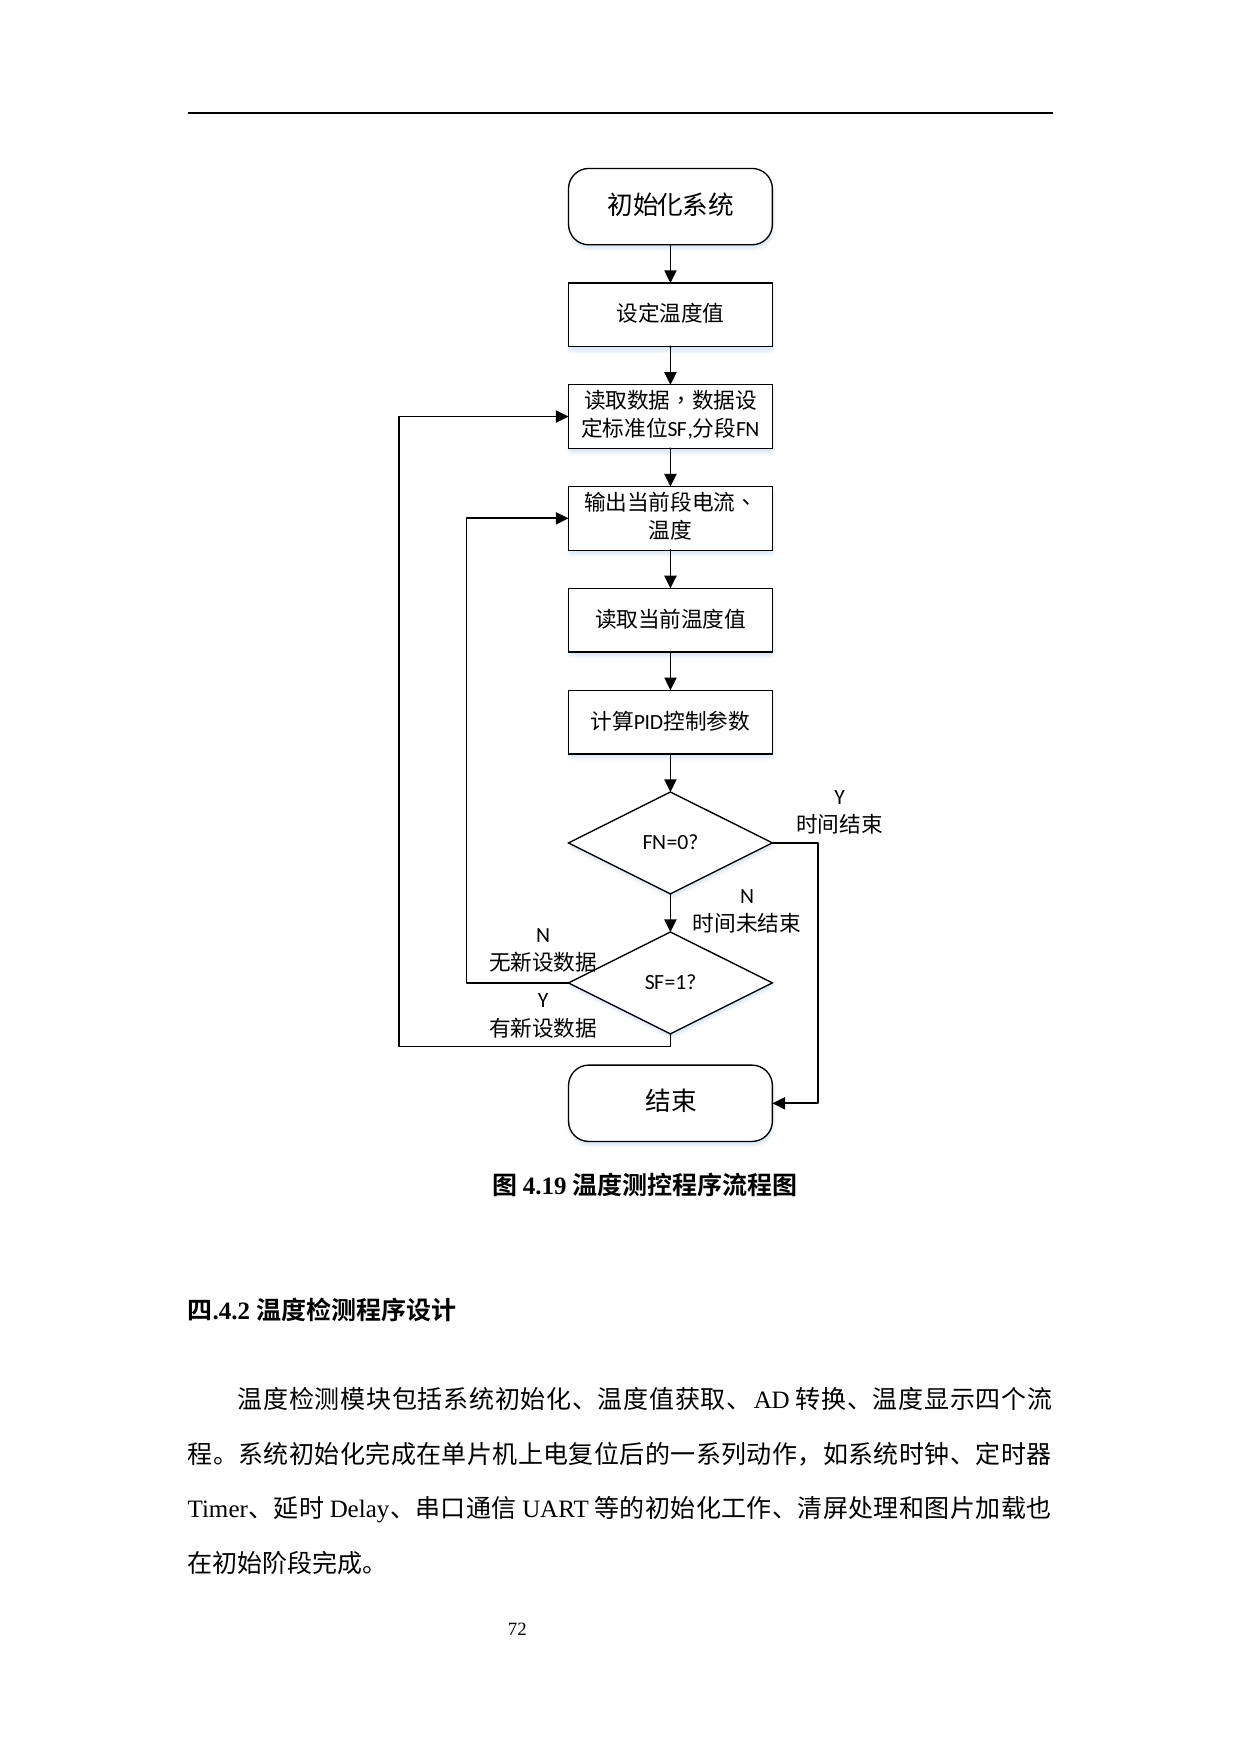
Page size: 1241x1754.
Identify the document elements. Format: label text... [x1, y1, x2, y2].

subtitle 温度检测程序设计 [187, 1290, 1053, 1326]
text 温度检测模块包括系统初始化、温度值获取、AD转换、温度显示四个流程。系统初始化完成在单片机上电复位后的一系列动作，如系统时钟、定时器Timer、延时Delay、串口通信UART等的初始化工作、清屏处理和图片加载也在初始阶段完成。 [187, 1380, 1053, 1579]
text 图4.19 温度测控程序流程图 [187, 1166, 1053, 1202]
